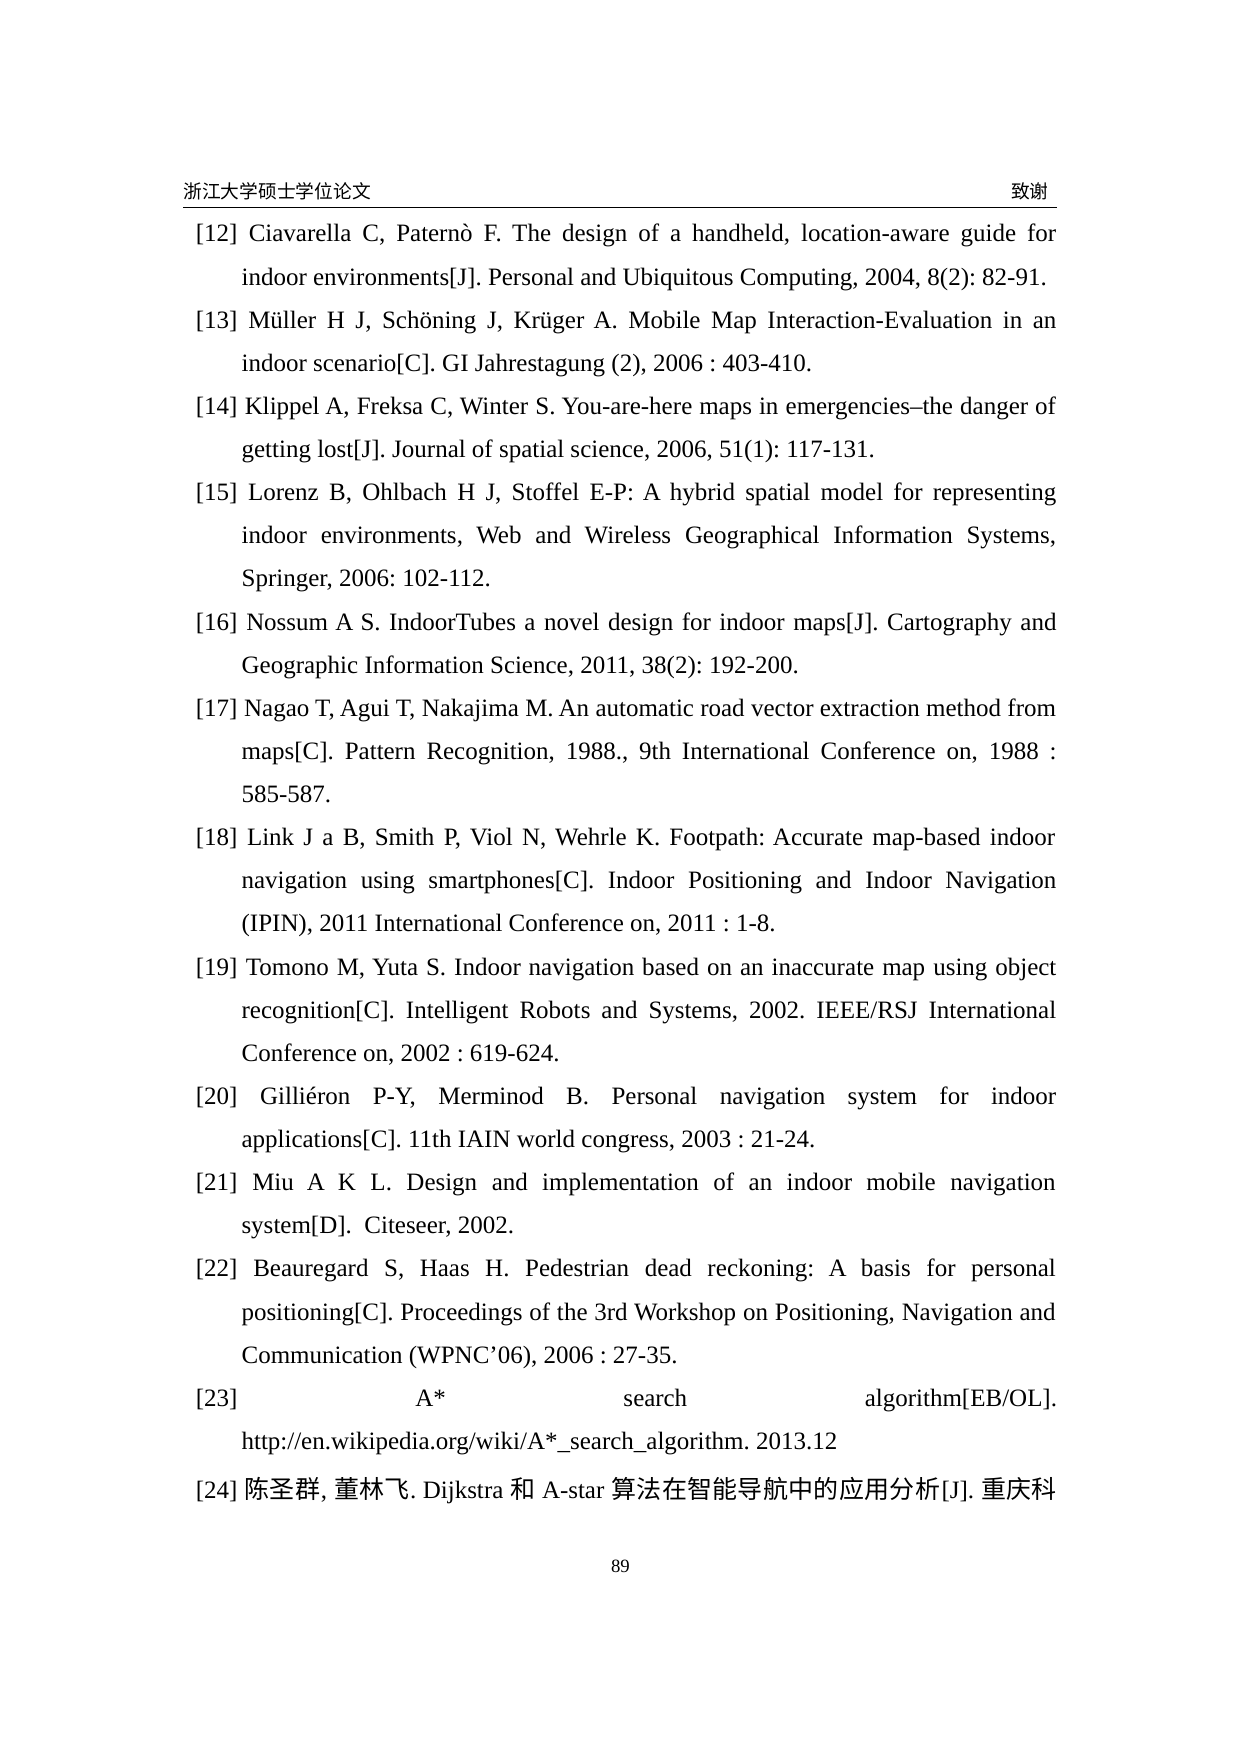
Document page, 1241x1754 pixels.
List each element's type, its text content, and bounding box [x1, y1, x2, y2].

text [19] Tomono M, Yuta S. Indoor navigation based on an inaccurate map using object recognition[C]. Intelligent Robots and Systems, 2002. IEEE/RSJ International Conference on, 2002 : 619-624. [196, 952, 1057, 1067]
text [16] Nossum A S. IndoorTubes a novel design for indoor maps[J]. Cartography and Geographic Information Science, 2011, 38(2): 192-200. [196, 607, 1057, 678]
text [12] Ciavarella C, Paternò F. The design of a handheld, location-aware guide for indoor environments[J]. Personal and Ubiquitous Computing, 2004, 8(2): 82-91. [196, 218, 1057, 290]
text [15] Lorenz B, Ohlbach H J, Stoffel E-P: A hybrid spatial model for representing indoor environments, Web and Wireless Geographical Information Systems, Springer, 2006: 102-112. [196, 477, 1057, 592]
text [14] Klippel A, Freksa C, Winter S. You‐are‐here maps in emergencies–the danger of getting lost[J]. Journal of spatial science, 2006, 51(1): 117-131. [196, 391, 1057, 463]
text [20] Gilliéron P-Y, Merminod B. Personal navigation system for indoor applications[C]. 11th IAIN world congress, 2003 : 21-24. [196, 1081, 1057, 1153]
text [17] Nagao T, Agui T, Nakajima M. An automatic road vector extraction method from maps[C]. Pattern Recognition, 1988., 9th International Conference on, 1988 : 585-587. [196, 693, 1057, 808]
text [18] Link J a B, Smith P, Viol N, Wehrle K. Footpath: Accurate map-based indoor navigation using smartphones[C]. Indoor Positioning and Indoor Navigation (IPIN), 2011 International Conference on, 2011 : 1-8. [196, 822, 1057, 937]
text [196, 1469, 1057, 1505]
text [23] A* search algorithm[EB/OL]. http://en.wikipedia.org/wiki/A*_search_algorithm. 2013.12 [196, 1383, 1057, 1455]
text [13] Müller H J, Schöning J, Krüger A. Mobile Map Interaction-Evaluation in an indoor scenario[C]. GI Jahrestagung (2), 2006 : 403-410. [196, 305, 1057, 377]
text [21] Miu A K L. Design and implementation of an indoor mobile navigation system[D]. Citeseer, 2002. [196, 1167, 1057, 1239]
text [22] Beauregard S, Haas H. Pedestrian dead reckoning: A basis for personal positioning[C]. Proceedings of the 3rd Workshop on Positioning, Navigation and Communication (WPNC’06), 2006 : 27-35. [196, 1253, 1057, 1368]
